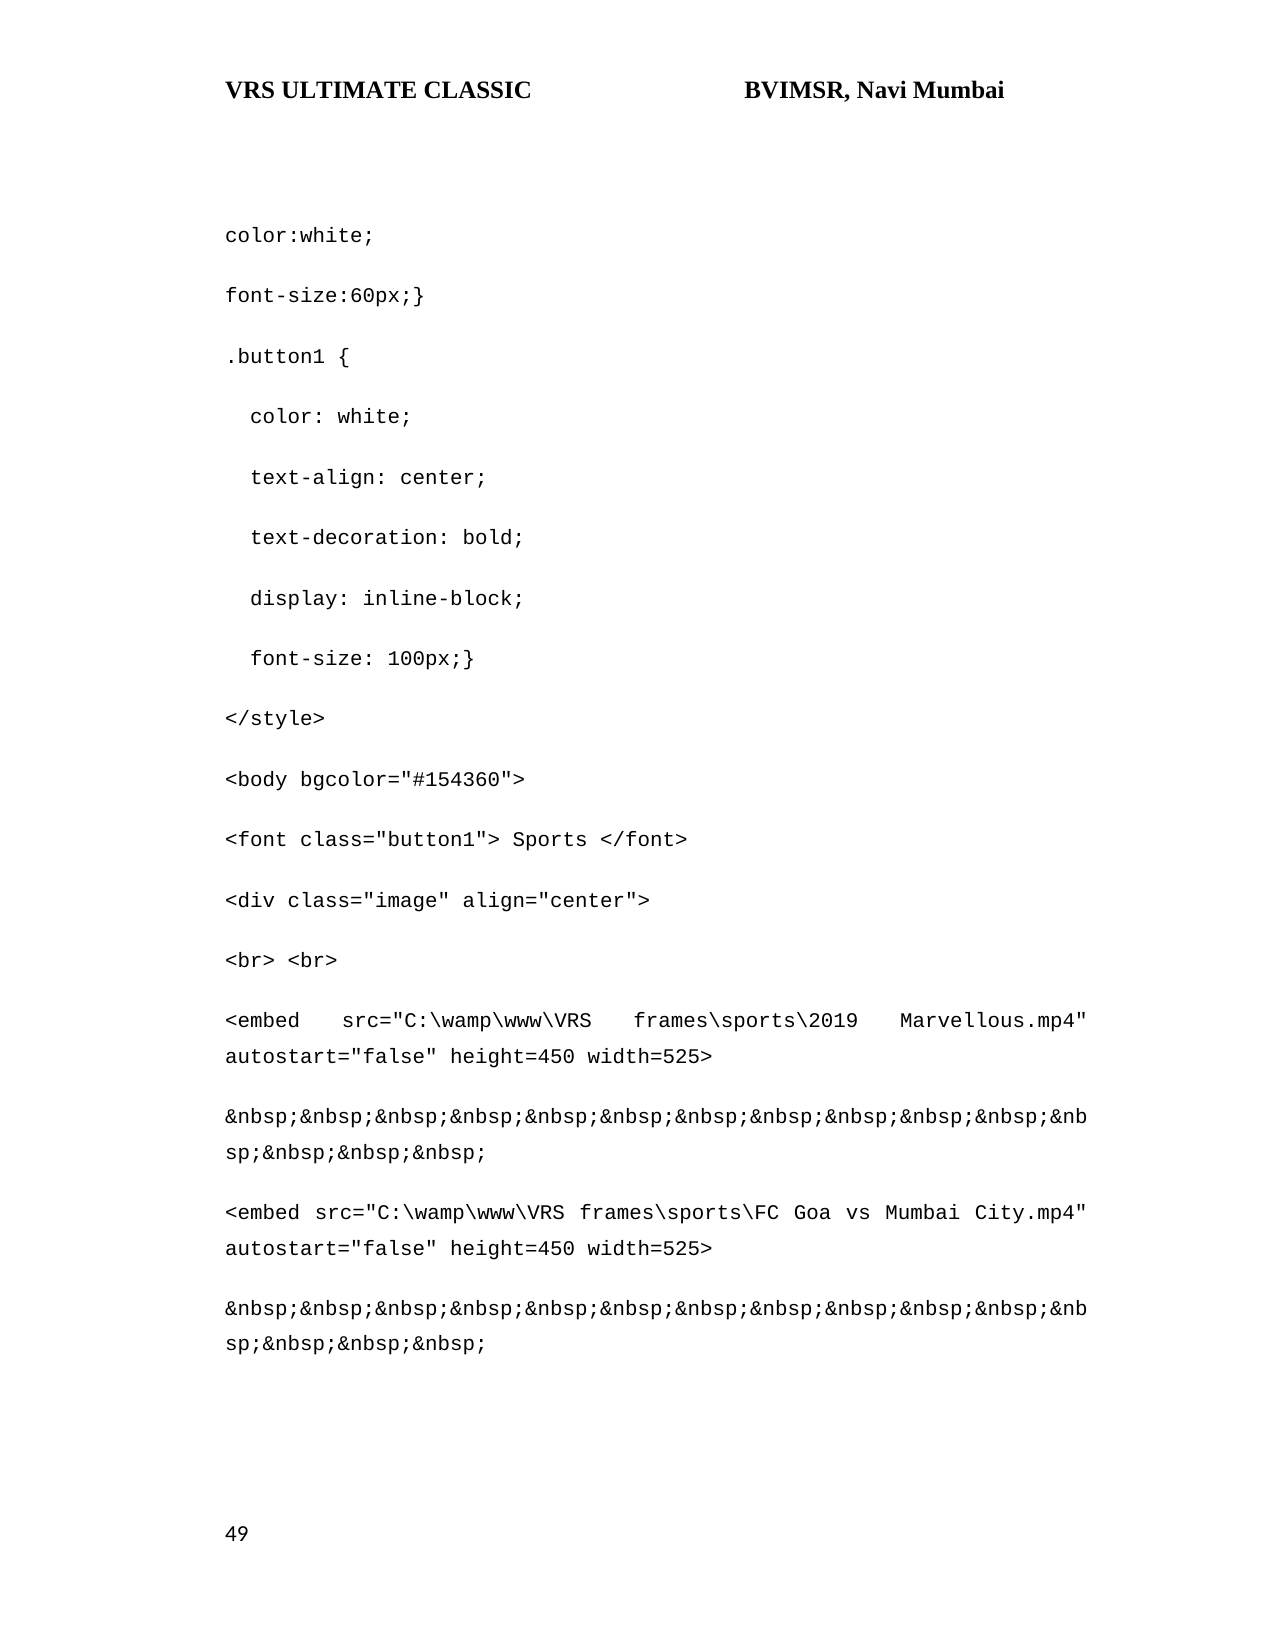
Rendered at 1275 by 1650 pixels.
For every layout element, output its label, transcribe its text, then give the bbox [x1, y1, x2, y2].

text text-align: center; [225, 467, 1087, 490]
text color:white; [225, 225, 1087, 249]
text display: inline-block; [225, 587, 1087, 611]
text <div class="image" align="center"> [225, 889, 1087, 913]
text &nbsp;&nbsp;&nbsp;&nbsp;&nbsp;&nbsp;&nbsp;&nbsp;&nbsp;&nbsp;&nbsp;&nbsp;&nbsp;&nbsp;&nbsp; [225, 1106, 1087, 1165]
text font-size: 100px;} [225, 648, 1087, 672]
text <body bgcolor="#154360"> [225, 769, 1087, 792]
text color: white; [225, 406, 1087, 430]
text </style> [225, 708, 1087, 732]
text text-decoration: bold; [225, 527, 1087, 551]
text <font class="button1"> Sports </font> [225, 829, 1087, 853]
text <br> <br> [225, 950, 1087, 974]
text font-size:60px;} [225, 285, 1087, 309]
text .button1 { [225, 346, 1087, 369]
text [225, 1298, 1087, 1357]
text <embed src="C:\wamp\www\VRS frames\sports\FC Goa vs Mumbai City.mp4" autostart="false" height=450 width=525> [225, 1202, 1087, 1261]
text <embed src="C:\wamp\www\VRS frames\sports\2019 Marvellous.mp4" autostart="false" height=450 width=525> [225, 1010, 1087, 1069]
